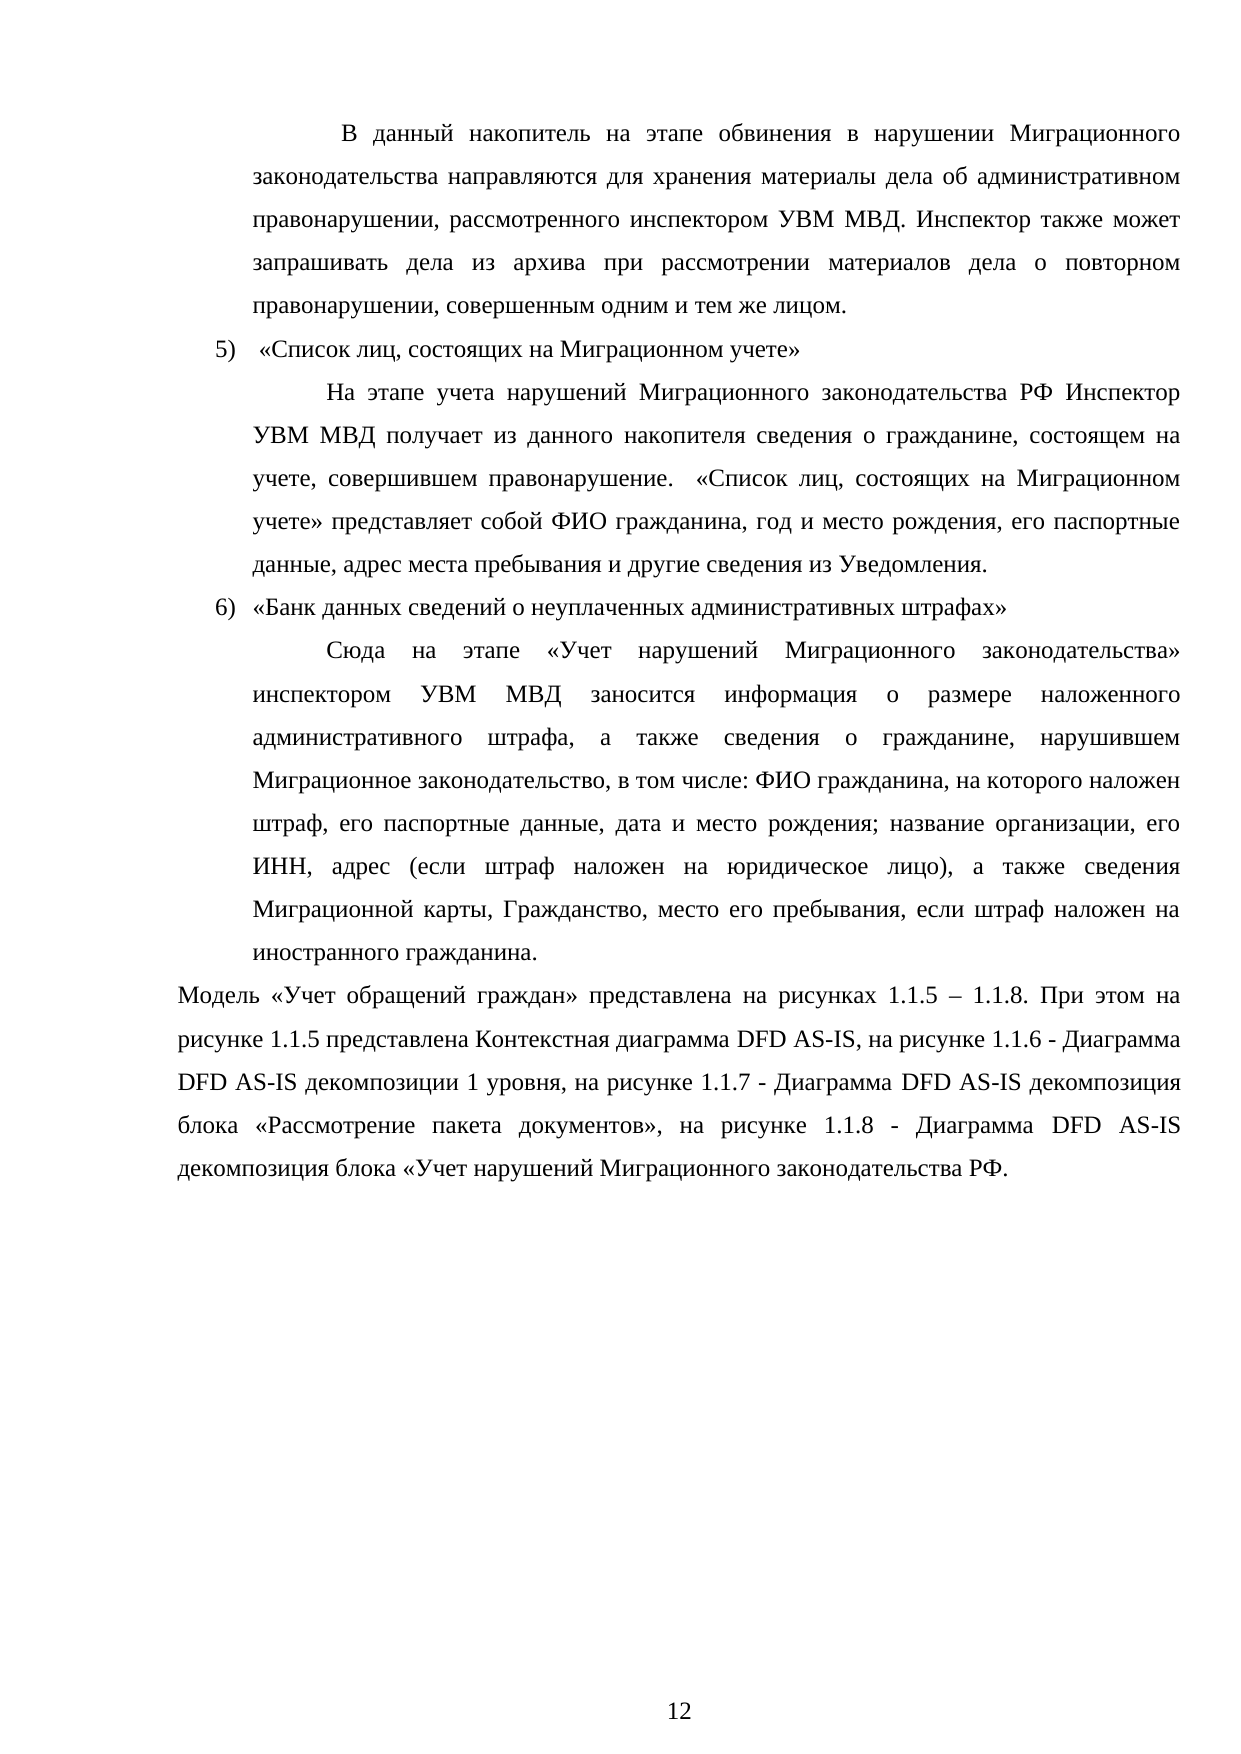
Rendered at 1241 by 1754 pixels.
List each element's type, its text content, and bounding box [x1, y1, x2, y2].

list «Список лиц, состоящих на Миграционном учете» [215, 334, 1181, 362]
list На этапе учета нарушений Миграционного законодательства РФ Инспектор УВМ МВД получает из данного накопителя сведения о гражданине, состоящем на учете, совершившем правонарушение. «Список лиц, состоящих на Миграционном учете» представляет собой ФИО гражданина, год и место рождения, его паспортные данные, адрес места пребывания и другие сведения из Уведомления. [252, 377, 1181, 578]
text Модель «Учет обращений граждан» представлена на рисунках 1.1.5 – 1.1.8. При этом на рисунке 1.1.5 представлена Контекстная диаграмма DFD AS-IS, на рисунке 1.1.6 - Диаграмма DFD AS-IS декомпозиции 1 уровня, на рисунке 1.1.7 - Диаграмма DFD AS-IS декомпозиция блока «Рассмотрение пакета документов», на рисунке 1.1.8 - Диаграмма DFD AS-IS декомпозиция блока «Учет нарушений Миграционного законодательства РФ. [177, 981, 1181, 1182]
text В данный накопитель на этапе обвинения в нарушении Миграционного законодательства направляются для хранения материалы дела об административном правонарушении, рассмотренного инспектором УВМ МВД. Инспектор также может запрашивать дела из архива при рассмотрении материалов дела о повторном правонарушении, совершенным одним и тем же лицом. [252, 118, 1181, 319]
list Сюда на этапе «Учет нарушений Миграционного законодательства» инспектором УВМ МВД заносится информация о размере наложенного административного штрафа, а также сведения о гражданине, нарушившем Миграционное законодательство, в том числе: ФИО гражданина, на которого наложен штраф, его паспортные данные, дата и место рождения; название организации, его ИНН, адрес (если штраф наложен на юридическое лицо), а также сведения Миграционной карты, Гражданство, место его пребывания, если штраф наложен на иностранного гражданина. [252, 636, 1181, 966]
list «Банк данных сведений о неуплаченных административных штрафах» [215, 592, 1181, 621]
